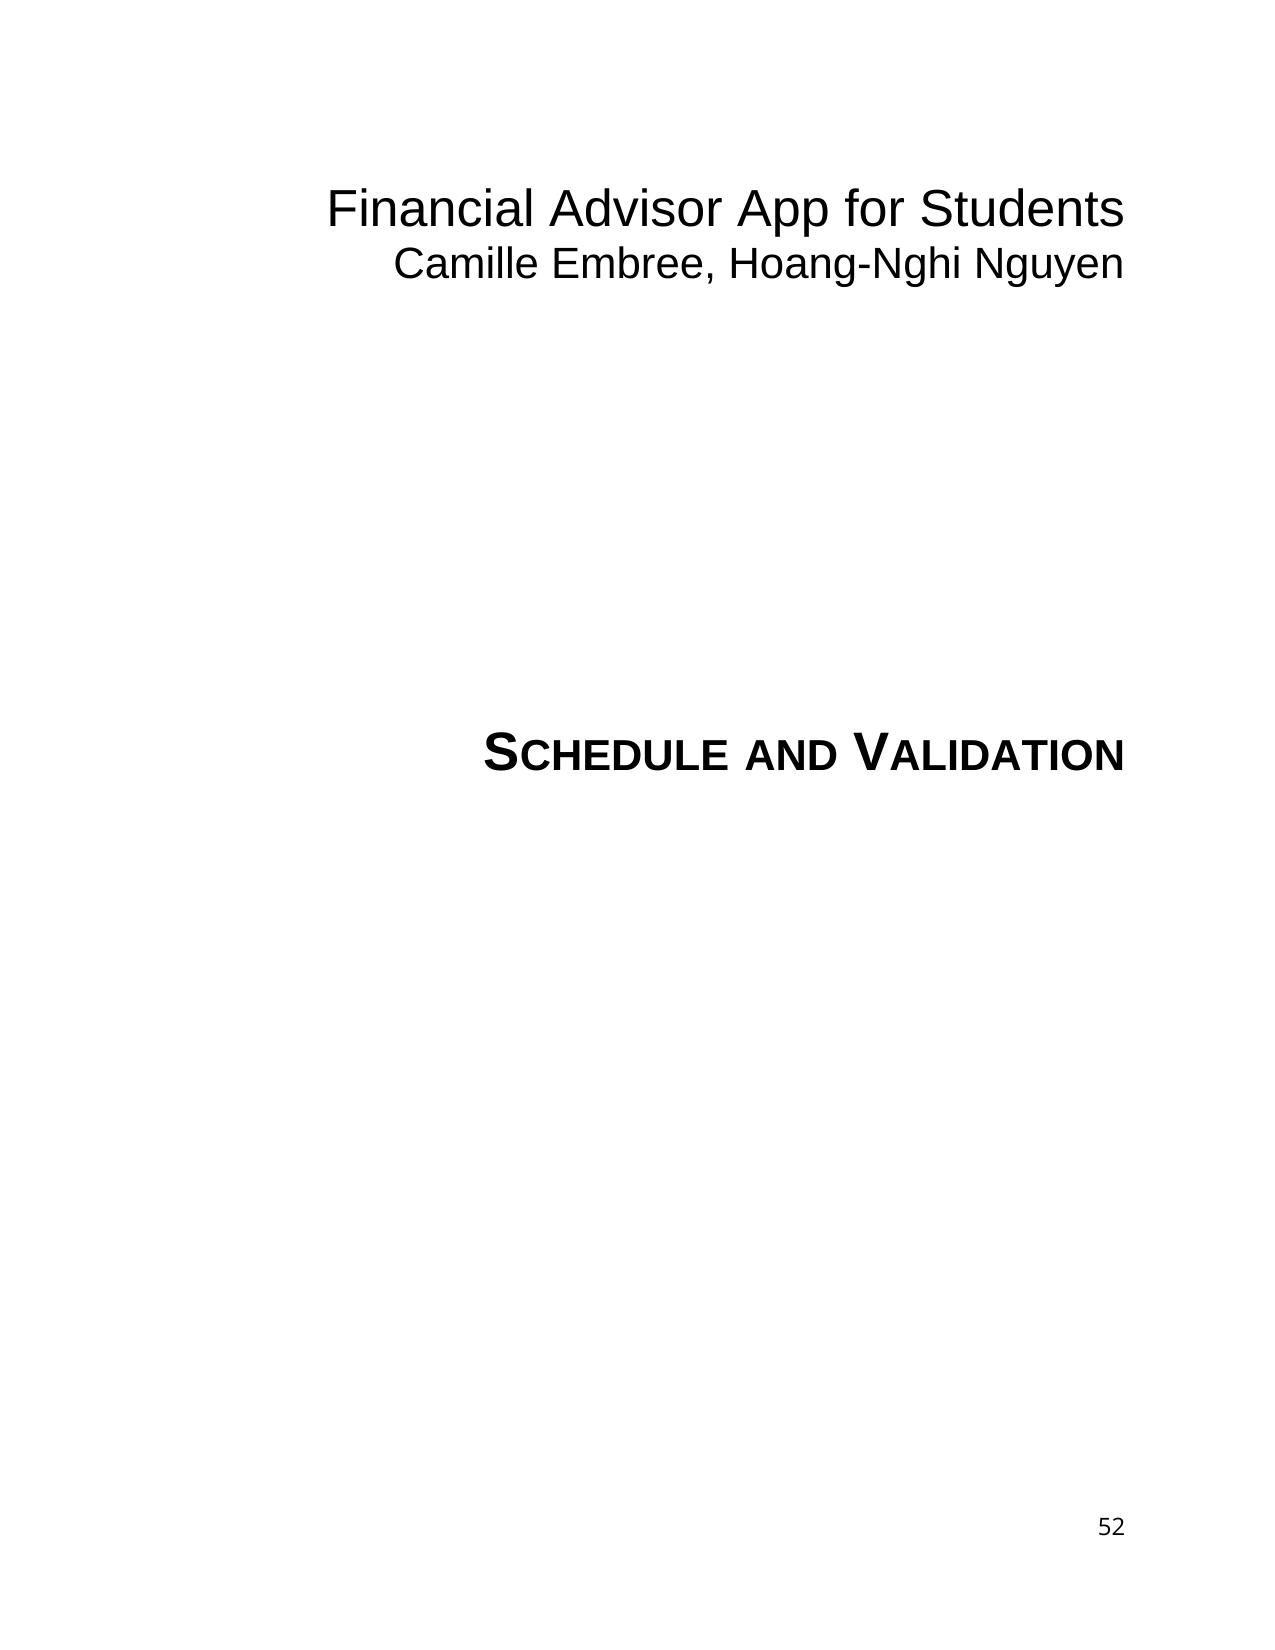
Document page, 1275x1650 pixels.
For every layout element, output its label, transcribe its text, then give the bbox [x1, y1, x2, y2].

text Camille Embree, Hoang-Nghi Nguyen [150, 237, 1125, 288]
text Financial Advisor App for Students [150, 178, 1125, 237]
text Schedule and Validation [150, 719, 1125, 781]
